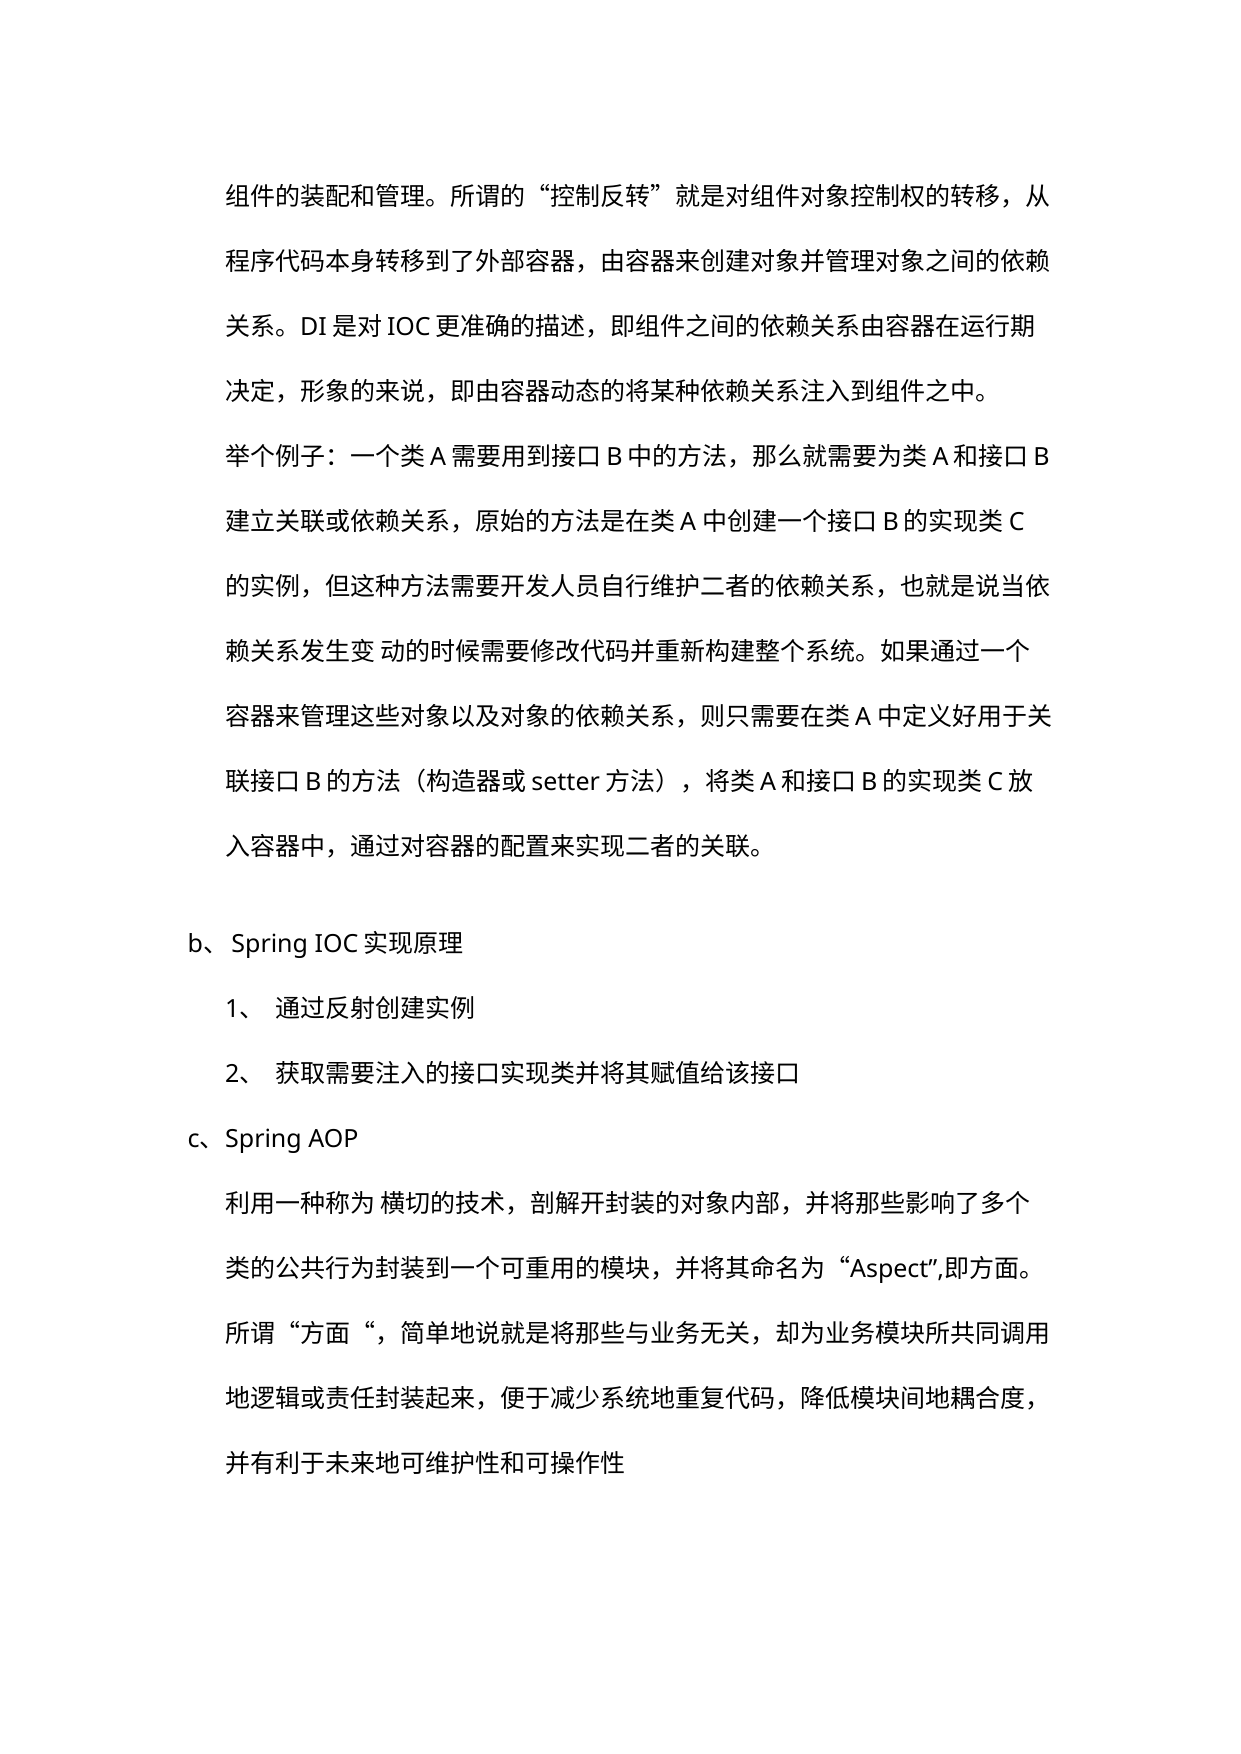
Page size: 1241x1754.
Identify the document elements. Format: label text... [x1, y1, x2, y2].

list Spring AOP [187, 1104, 1053, 1169]
list 获取需要注入的接口实现类并将其赋值给该接口 [225, 1039, 1053, 1104]
list 所谓“方面“，简单地说就是将那些与业务无关，却为业务模块所共同调用地逻辑或责任封装起来，便于减少系统地重复代码，降低模块间地耦合度，并有利于未来地可维护性和可操作性 [225, 1299, 1053, 1494]
list 利用一种称为 横切的技术，剖解开封装的对象内部，并将那些影响了多个类的公共行为封装到一个可重用的模块，并将其命名为“Aspect”,即方面。 [225, 1169, 1053, 1299]
list 通过反射创建实例 [225, 974, 1053, 1039]
list Spring IOC实现原理 [187, 909, 1053, 974]
list 举个例子：一个类A需要用到接口B中的方法，那么就需要为类A和接口B建立关联或依赖关系，原始的方法是在类A 中创建一个接口B的实现类C的实例，但这种方法需要开发人员自行维护二者的依赖关系，也就是说当依赖关系发生变 动的时候需要修改代码并重新构建整个系统。如果通过一个容器来管理这些对象以及对象的依赖关系，则只需要在类A 中定义好用于关联接口B的方法（构造器或setter方法），将类A和接口B的实现类C放入容器中，通过对容器的配置来实现二者的关联。 [225, 422, 1053, 877]
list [225, 162, 1053, 422]
